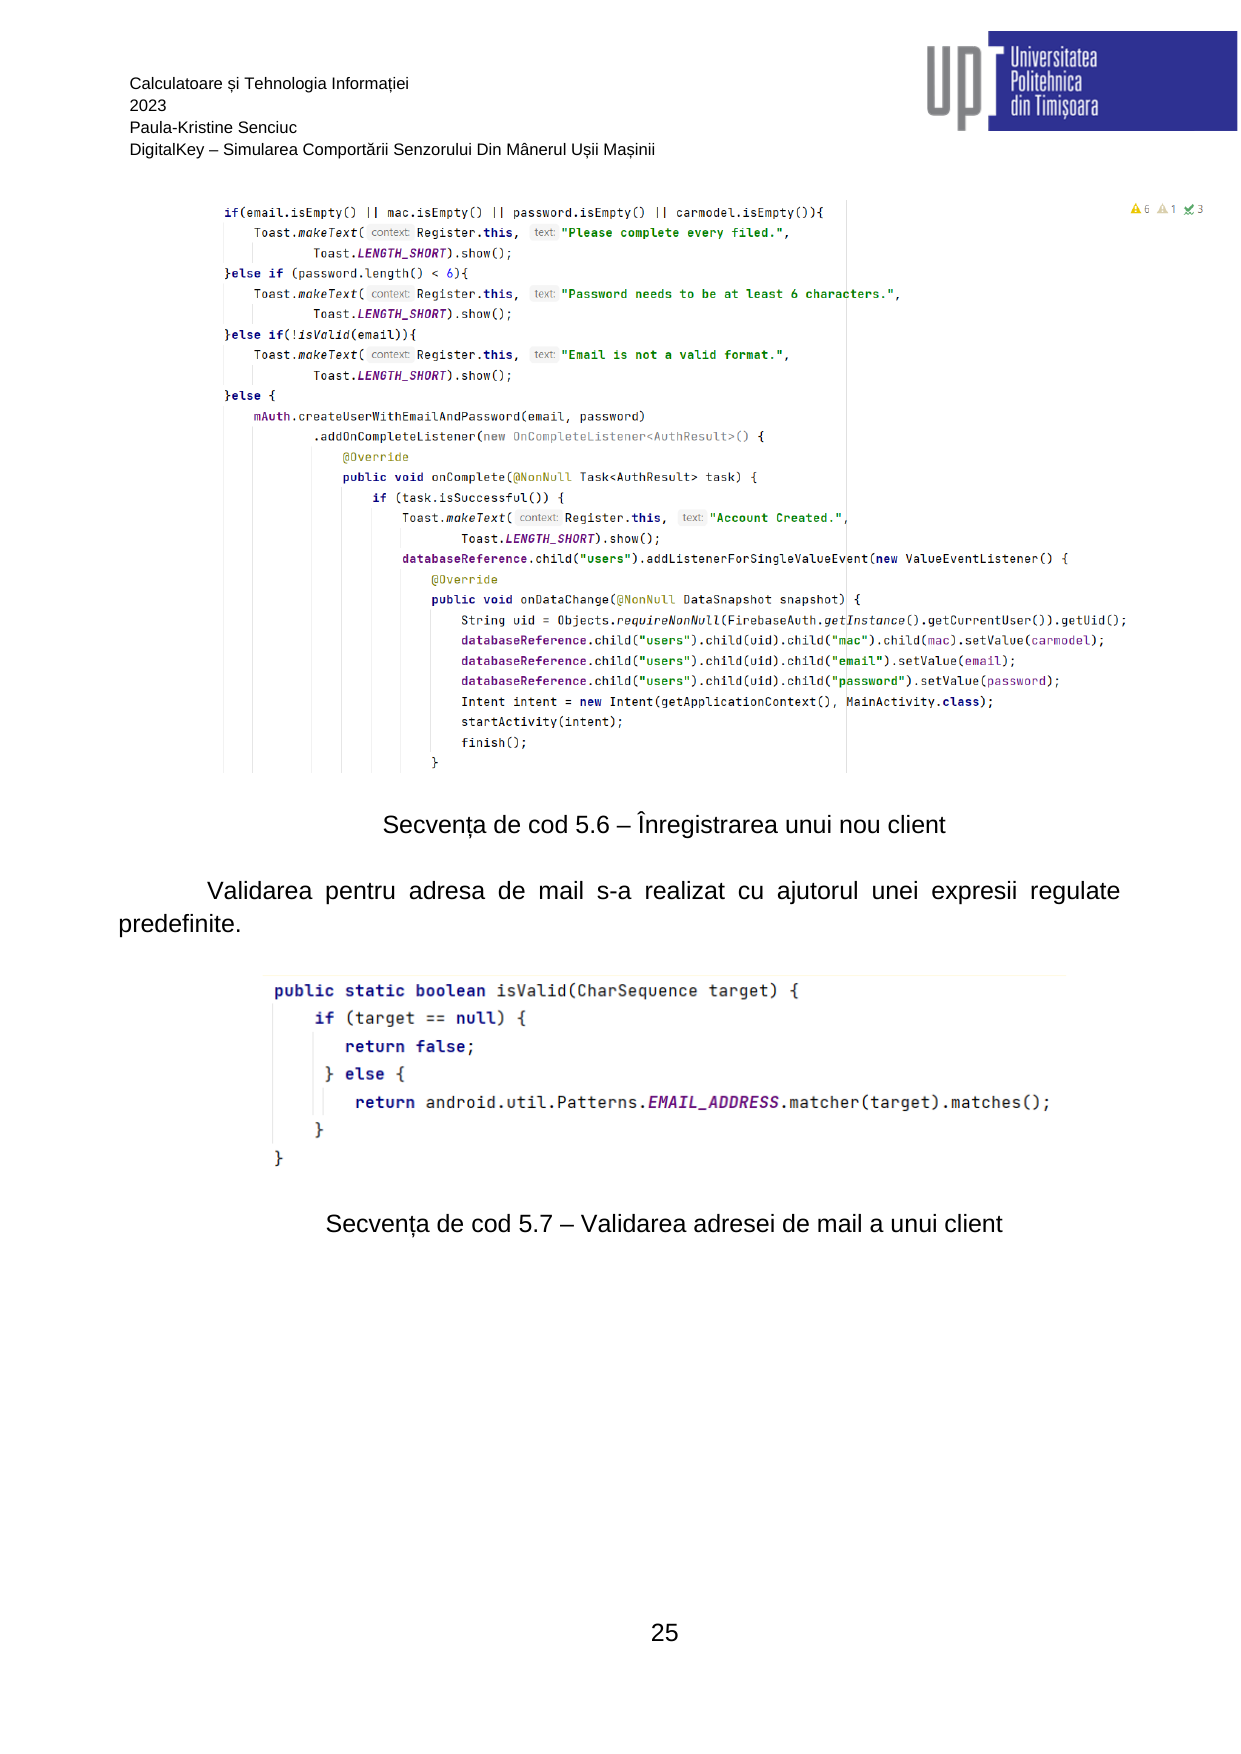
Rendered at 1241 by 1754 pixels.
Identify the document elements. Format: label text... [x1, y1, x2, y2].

picture [262, 975, 1067, 1172]
text Validarea pentru adresa de mail s-a realizat cu ajutorul unei expresii regulate predefinite. [118, 876, 1122, 938]
text Secvența de cod 5.6 – Înregistrarea unui nou client [118, 810, 1122, 838]
picture [927, 31, 1238, 131]
picture [206, 200, 1211, 773]
text Secvența de cod 5.7 – Validarea adresei de mail a unui client [118, 1209, 1122, 1237]
